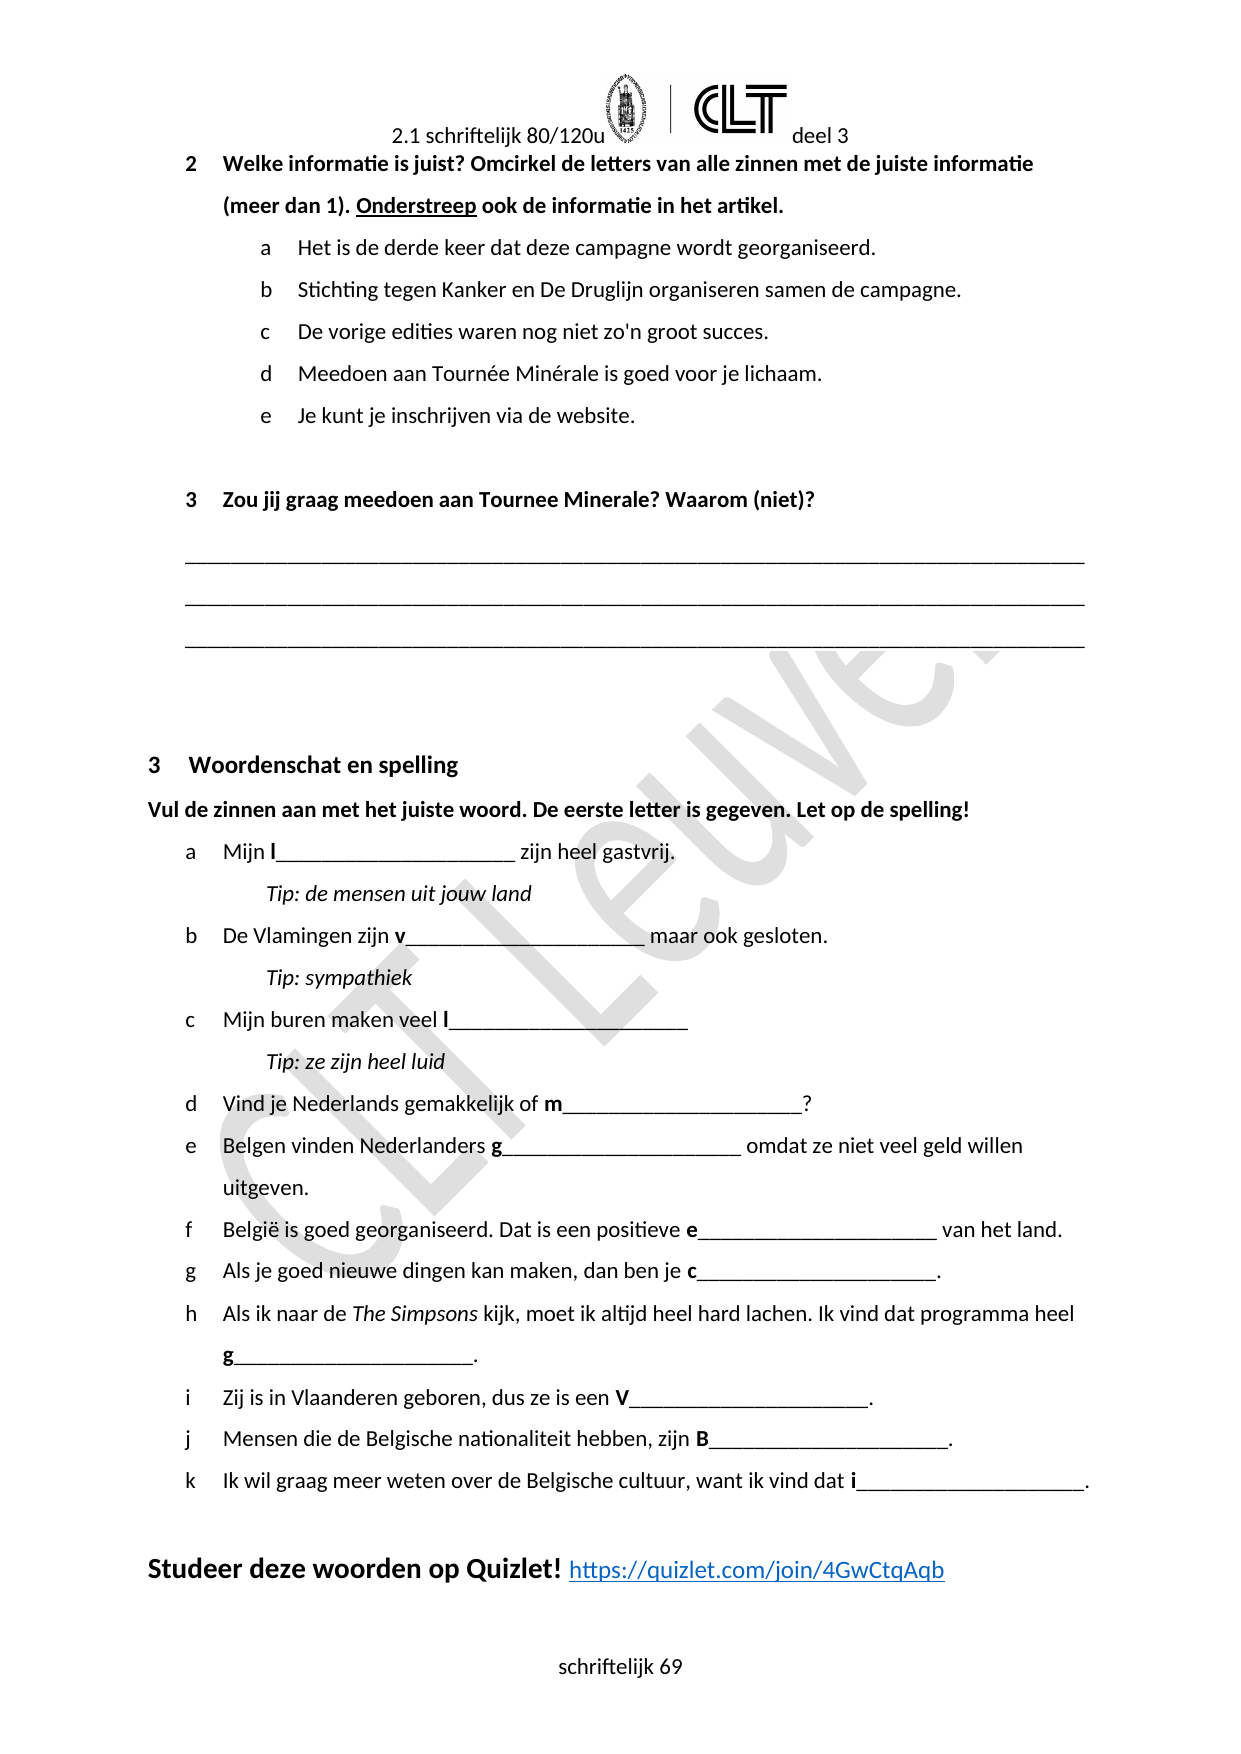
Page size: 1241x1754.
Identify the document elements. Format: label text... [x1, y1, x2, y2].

text Tip: de mensen uit jouw land [223, 879, 1093, 907]
text Tip: ze zijn heel luid [223, 1047, 1093, 1075]
text 3 Woordenschat en spelling [148, 749, 1093, 780]
text Studeer deze woorden op Quizlet! https://quizlet.com/join/4GwCtqAqb [148, 1551, 1093, 1586]
list Zij is in Vlaanderen geboren, dus ze is een V_____________________. [185, 1383, 1093, 1411]
list Zou jij graag meedoen aan Tournee Minerale? Waarom (niet)? [185, 485, 1093, 513]
text Vul de zinnen aan met het juiste woord. De eerste letter is gegeven. Let op de spelling! [148, 795, 1093, 823]
list Stichting tegen Kanker en De Druglijn organiseren samen de campagne. [260, 275, 1093, 303]
list Ik wil graag meer weten over de Belgische cultuur, want ik vind dat i____________________. [185, 1467, 1093, 1494]
list Vind je Nederlands gemakkelijk of m_____________________? [185, 1089, 1093, 1117]
list Meedoen aan Tournée Minérale is goed voor je lichaam. [260, 359, 1093, 387]
text _____________________________________________________________________________________________________________________________________________________________________________________________________________________________________________ [185, 539, 1093, 651]
list Mensen die de Belgische nationaliteit hebben, zijn B_____________________. [185, 1424, 1093, 1453]
list Belgen vinden Nederlanders g_____________________ omdat ze niet veel geld willen uitgeven. [185, 1131, 1093, 1201]
picture [605, 73, 787, 144]
list Mijn buren maken veel l_____________________ [185, 1005, 1093, 1033]
list Als ik naar de The Simpsons kijk, moet ik altijd heel hard lachen. Ik vind dat programma heel g_____________________. [185, 1299, 1093, 1369]
list België is goed georganiseerd. Dat is een positieve e_____________________ van het land. [185, 1215, 1093, 1243]
list Welke informatie is juist? Omcirkel de letters van alle zinnen met de juiste informatie (meer dan 1). Onderstreep ook de informatie in het artikel. [185, 149, 1093, 219]
text Tip: sympathiek [223, 963, 1093, 991]
list Mijn l_____________________ zijn heel gastvrij. [185, 837, 1093, 865]
list De Vlamingen zijn v_____________________ maar ook gesloten. [185, 921, 1093, 949]
list Het is de derde keer dat deze campagne wordt georganiseerd. [260, 233, 1093, 261]
list De vorige edities waren nog niet zo'n groot succes. [260, 317, 1093, 345]
list Je kunt je inschrijven via de website. [260, 401, 1093, 429]
list Als je goed nieuwe dingen kan maken, dan ben je c_____________________. [185, 1257, 1093, 1285]
